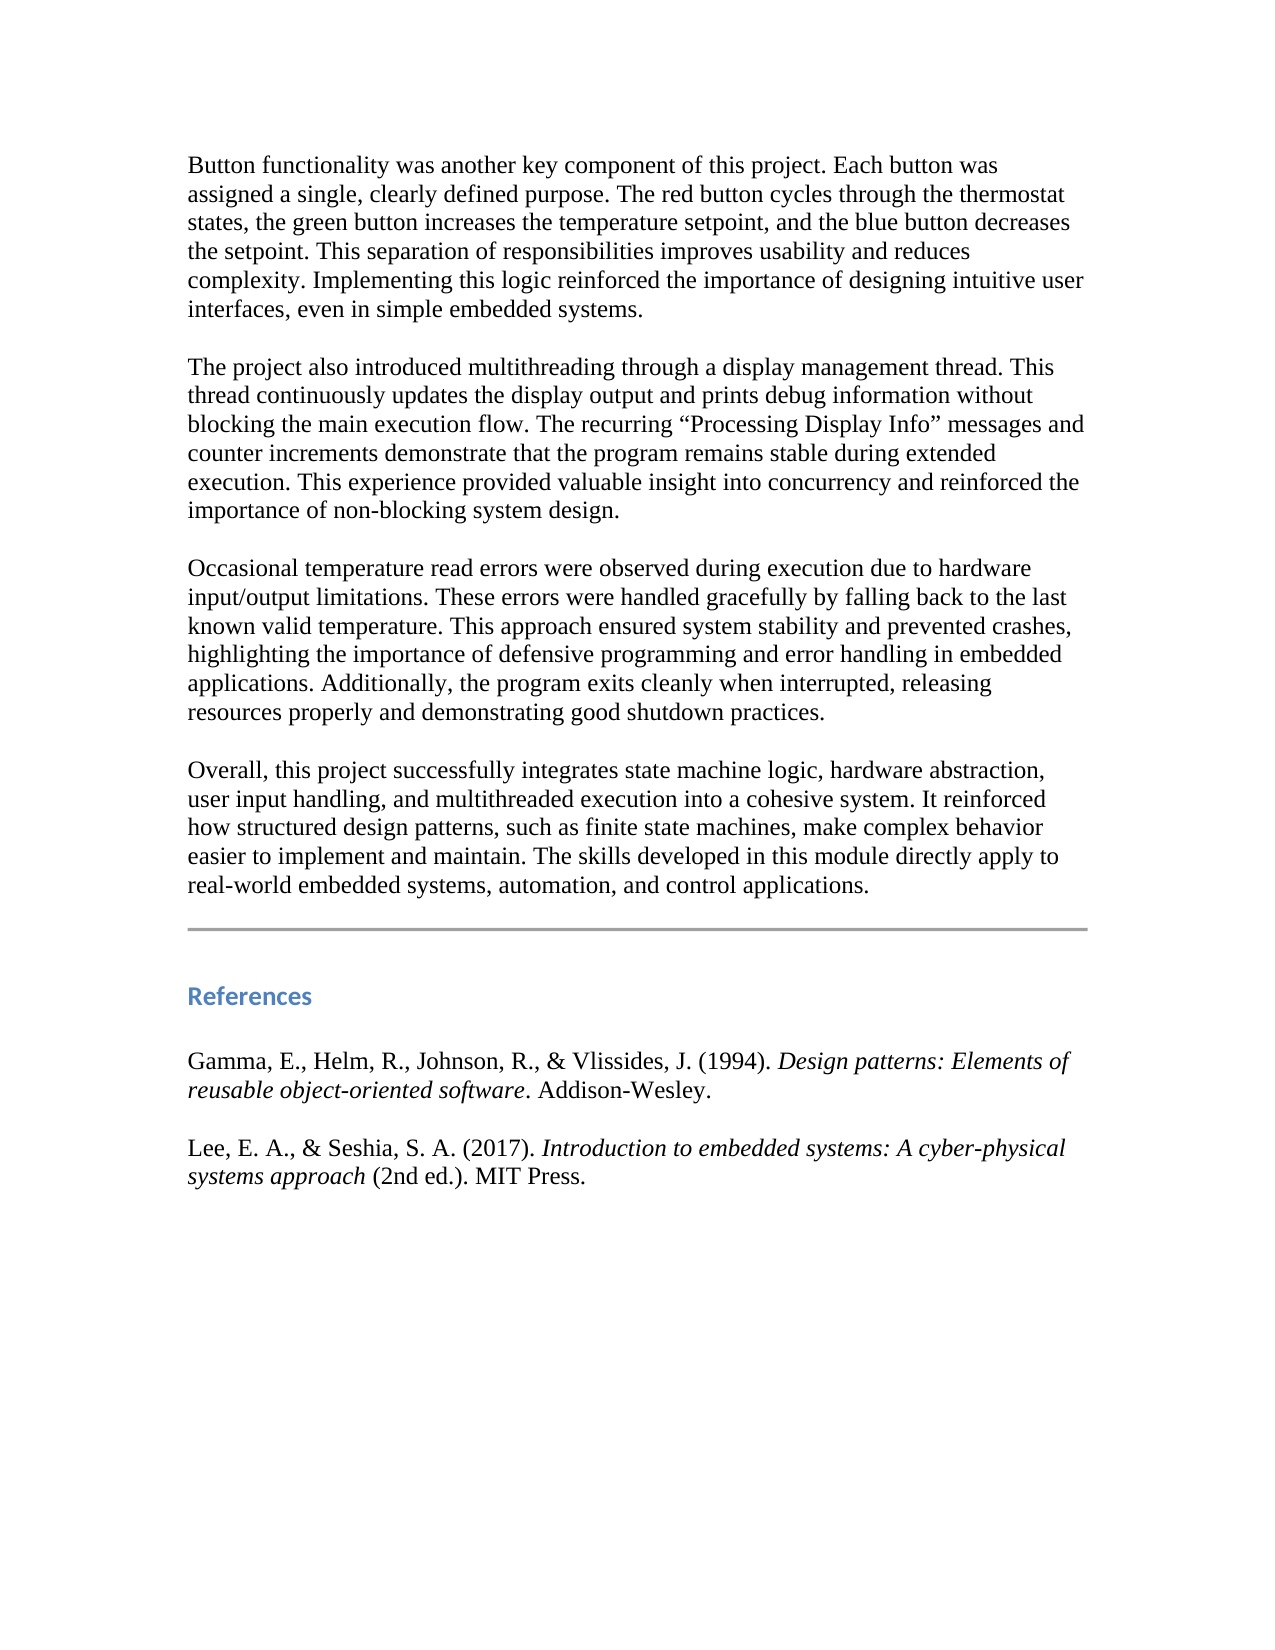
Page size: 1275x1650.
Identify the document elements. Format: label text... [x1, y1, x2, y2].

text The project also introduced multithreading through a display management thread. This thread continuously updates the display output and prints debug information without blocking the main execution flow. The recurring “Processing Display Info” messages and counter increments demonstrate that the program remains stable during extended execution. This experience provided valuable insight into concurrency and reinforced the importance of non-blocking system design. [187, 352, 1087, 524]
text Overall, this project successfully integrates state machine logic, hardware abstraction, user input handling, and multithreaded execution into a cohesive system. It reinforced how structured design patterns, such as finite state machines, make complex behavior easier to implement and maintain. The skills developed in this module directly apply to real-world embedded systems, automation, and control applications. [187, 755, 1087, 899]
text Gamma, E., Helm, R., Johnson, R., & Vlissides, J. (1994). Design patterns: Elements of reusable object-oriented software. Addison-Wesley. [187, 1046, 1087, 1103]
text Lee, E. A., & Seshia, S. A. (2017). Introduction to embedded systems: A cyber-physical systems approach (2nd ed.). MIT Press. [187, 1133, 1087, 1190]
text Occasional temperature read errors were observed during execution due to hardware input/output limitations. These errors were handled gracefully by falling back to the last known valid temperature. This approach ensured system stability and prevented crashes, highlighting the importance of defensive programming and error handling in embedded applications. Additionally, the program exits cleanly when interrupted, releasing resources properly and demonstrating good shutdown practices. [187, 553, 1087, 726]
subtitle References [187, 979, 1087, 1012]
text Button functionality was another key component of this project. Each button was assigned a single, clearly defined purpose. The red button cycles through the thermostat states, the green button increases the temperature setpoint, and the blue button decreases the setpoint. This separation of responsibilities improves usability and reduces complexity. Implementing this logic reinforced the importance of designing intuitive user interfaces, even in simple embedded systems. [187, 150, 1087, 322]
